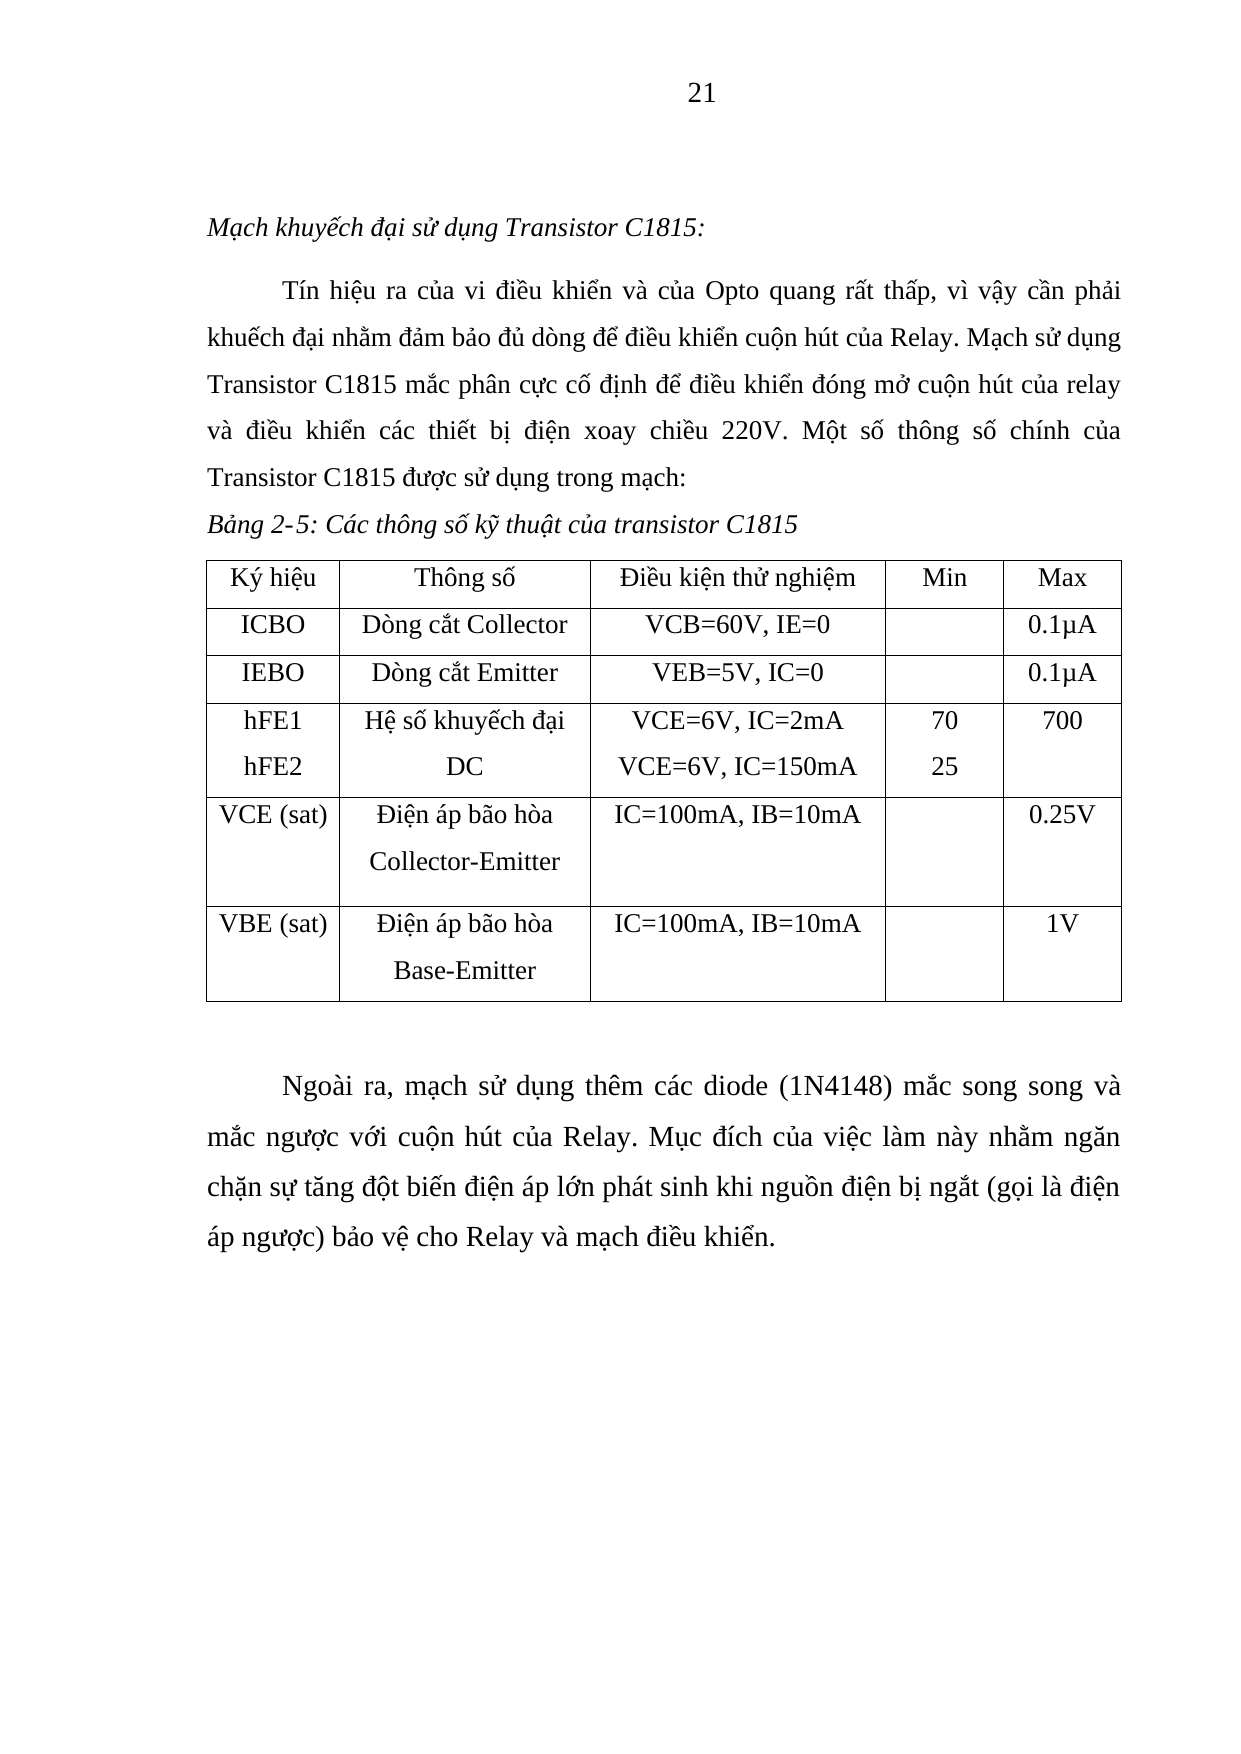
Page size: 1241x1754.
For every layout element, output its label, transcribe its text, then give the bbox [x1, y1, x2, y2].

table_header Ký hiệu [207, 561, 339, 607]
table_cell VEB=5V, IC=0 [591, 656, 885, 703]
table_cell 0.25V [1004, 798, 1121, 906]
table_header Min [886, 561, 1003, 607]
table_cell VCB=60V, IE=0 [591, 609, 885, 655]
table_cell Hệ số khuyếch đại DC [340, 704, 590, 797]
text Bảng 2-5: Các thông số kỹ thuật của transistor C1815 [207, 508, 1122, 539]
table_cell Điện áp bão hòa Base-Emitter [340, 907, 590, 1001]
table_cell IC=100mA, IB=10mA [591, 798, 885, 906]
table_cell VBE (sat) [207, 907, 339, 1001]
table_cell Dòng cắt Collector [340, 609, 590, 655]
table_cell [886, 907, 1003, 1001]
table_cell VCE (sat) [207, 798, 339, 906]
table_cell 700 [1004, 704, 1121, 797]
table_cell 1V [1004, 907, 1121, 1001]
table_cell VCE=6V, IC=2mA VCE=6V, IC=150mA [591, 704, 885, 797]
table_cell IEBO [207, 656, 339, 703]
table_cell 70 25 [886, 704, 1003, 797]
table_cell Dòng cắt Emitter [340, 656, 590, 703]
table_header Điều kiện thử nghiệm [591, 561, 885, 607]
table_cell [886, 798, 1003, 906]
table_cell IC=100mA, IB=10mA [591, 907, 885, 1001]
text Mạch khuyếch đại sử dụng Transistor C1815: [207, 211, 1122, 242]
table_cell 0.1µA [1004, 656, 1121, 703]
table_cell hFE1 hFE2 [207, 704, 339, 797]
table_cell 0.1µA [1004, 609, 1121, 655]
table_cell [886, 656, 1003, 703]
text Tín hiệu ra của vi điều khiển và của Opto quang rất thấp, vì vậy cần phải khuếch đại nhằm đảm bảo đủ dòng để điều khiển cuộn hút của Relay. Mạch sử dụng Transistor C1815 mắc phân cực cố định để điều khiển đóng mở cuộn hút của relay và điều khiển các thiết bị điện xoay chiều 220V. Một số thông số chính của Transistor C1815 được sử dụng trong mạch: [207, 274, 1122, 492]
table_cell ICBO [207, 609, 339, 655]
table_header Thông số [340, 561, 590, 607]
table_cell [886, 609, 1003, 655]
table_cell Điện áp bão hòa Collector-Emitter [340, 798, 590, 906]
text Ngoài ra, mạch sử dụng thêm các diode (1N4148) mắc song song và mắc ngược với cuộn hút của Relay. Mục đích của việc làm này nhằm ngăn chặn sự tăng đột biến điện áp lớn phát sinh khi nguồn điện bị ngắt (gọi là điện áp ngược) bảo vệ cho Relay và mạch điều khiển. [207, 1068, 1122, 1253]
table_header Max [1004, 561, 1121, 607]
